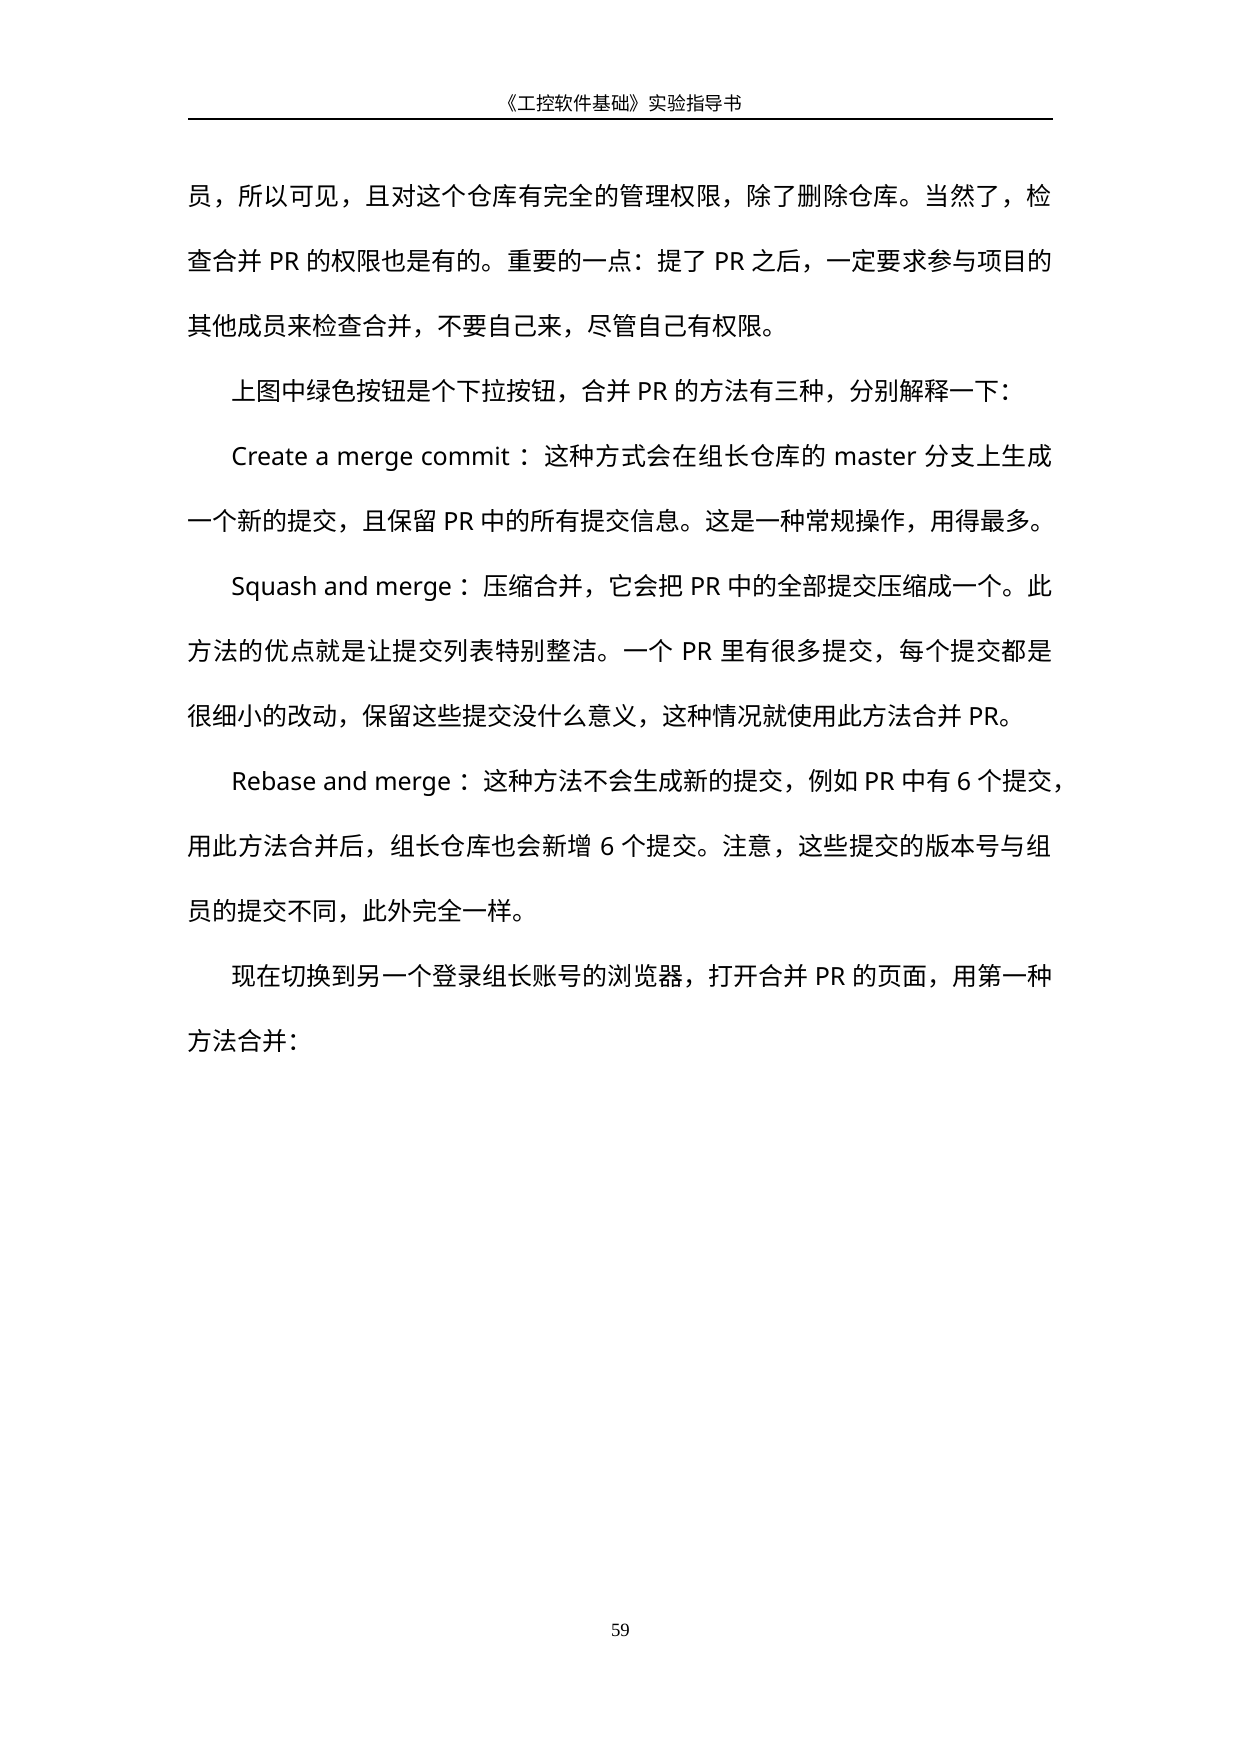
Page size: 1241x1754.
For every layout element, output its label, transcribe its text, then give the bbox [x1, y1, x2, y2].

text Squash and merge ：压缩合并，它会把 PR 中的全部提交压缩成一个。此方法的优点就是让提交列表特别整洁。一个 PR 里有很多提交，每个提交都是很细小的改动，保留这些提交没什么意义，这种情况就使用此方法合并 PR。 [187, 552, 1053, 747]
text Create a merge commit ：这种方式会在组长仓库的 master 分支上生成一个新的提交，且保留 PR 中的所有提交信息。这是一种常规操作，用得最多。 [187, 422, 1053, 552]
text 上图中绿色按钮是个下拉按钮，合并 PR 的方法有三种，分别解释一下： [187, 357, 1053, 422]
text 现在切换到另一个登录组长账号的浏览器，打开合并 PR 的页面，用第一种方法合并： [187, 942, 1053, 1072]
text Rebase and merge ：这种方法不会生成新的提交，例如 PR 中有 6 个提交，用此方法合并后，组长仓库也会新增 6 个提交。注意，这些提交的版本号与组员的提交不同，此外完全一样。 [187, 747, 1053, 942]
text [187, 162, 1053, 357]
